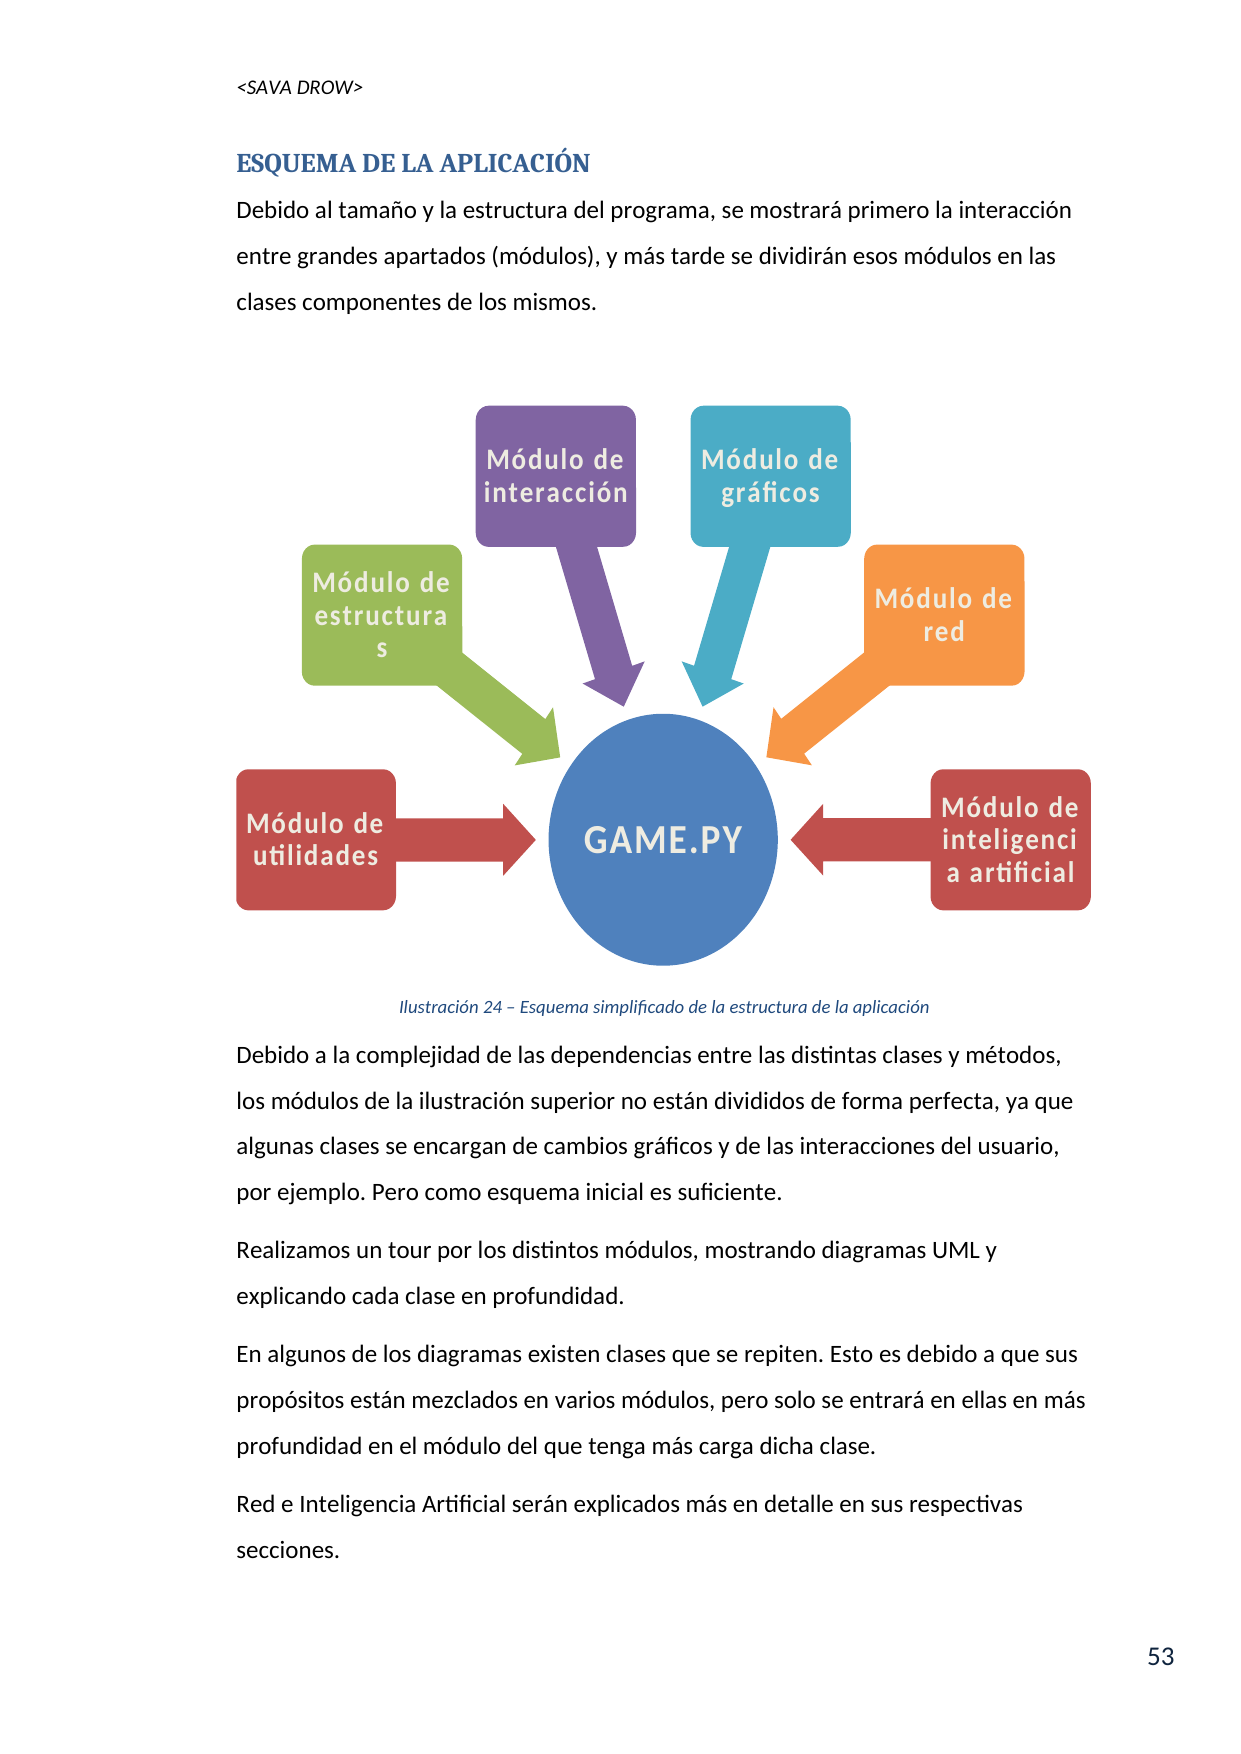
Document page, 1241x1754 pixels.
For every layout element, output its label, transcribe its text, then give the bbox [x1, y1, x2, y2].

subtitle ESQUEMA DE LA APLICACIÓN [236, 148, 1092, 179]
text En algunos de los diagramas existen clases que se repiten. Esto es debido a que sus propósitos están mezclados en varios módulos, pero solo se entrará en ellas en más profundidad en el módulo del que tenga más carga dicha clase. [236, 1338, 1092, 1460]
text Realizamos un tour por los distintos módulos, mostrando diagramas UML y explicando cada clase en profundidad. [236, 1234, 1092, 1311]
text Red e Inteligencia Artificial serán explicados más en detalle en sus respectivas secciones. [236, 1488, 1092, 1564]
text Debido al tamaño y la estructura del programa, se mostrará primero la interacción entre grandes apartados (módulos), y más tarde se dividirán esos módulos en las clases componentes de los mismos. [236, 194, 1092, 316]
text Debido a la complejidad de las dependencias entre las distintas clases y métodos, los módulos de la ilustración superior no están divididos de forma perfecta, ya que algunas clases se encargan de cambios gráficos y de las interacciones del usuario, por ejemplo. Pero como esquema inicial es suficiente. [236, 1039, 1092, 1207]
